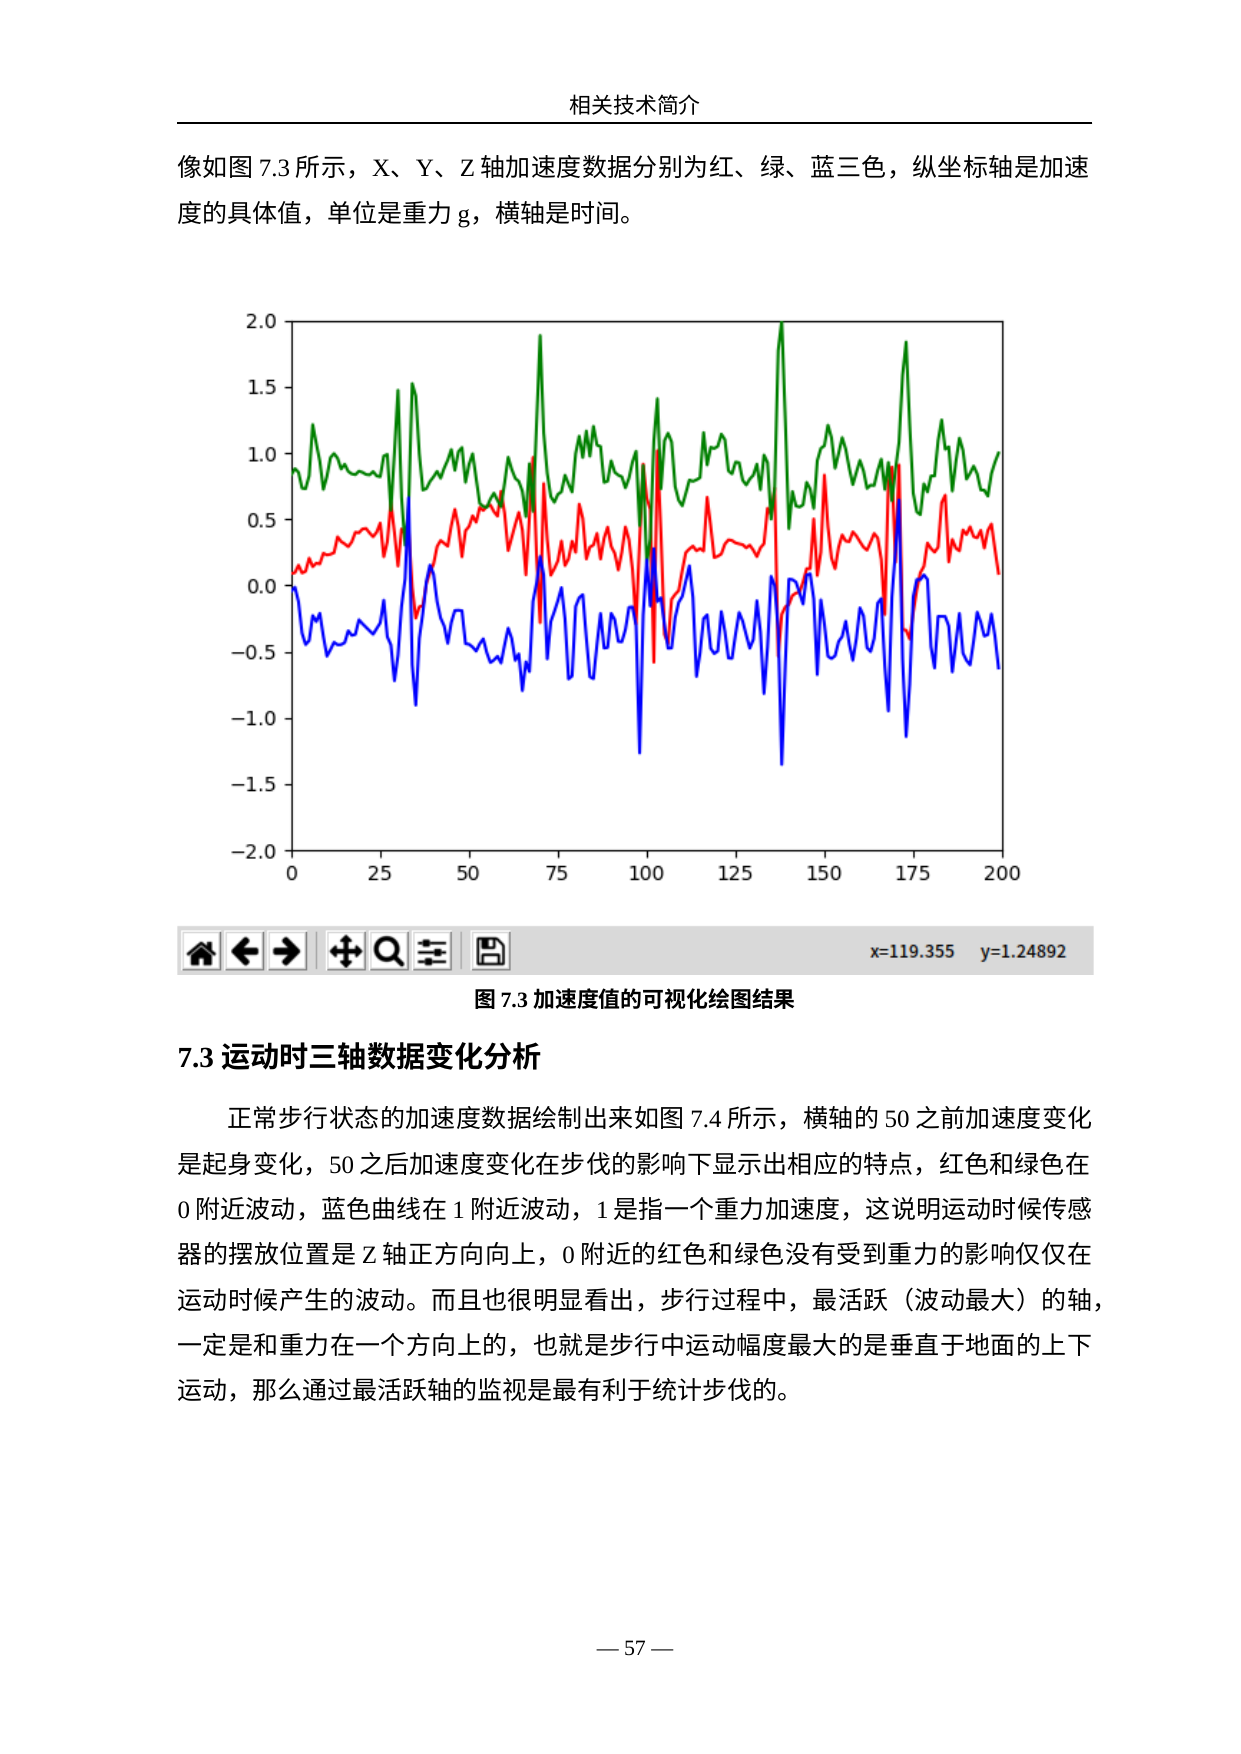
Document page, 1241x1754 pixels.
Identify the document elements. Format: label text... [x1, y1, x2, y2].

text 正常步行状态的加速度数据绘制出来如图7.4所示，横轴的50之前加速度变化是起身变化，50之后加速度变化在步伐的影响下显示出相应的特点，红色和绿色在0附近波动，蓝色曲线在1附近波动，1是指一个重力加速度，这说明运动时候传感器的摆放位置是Z轴正方向向上，0附近的红色和绿色没有受到重力的影响仅仅在运动时候产生的波动。而且也很明显看出，步行过程中，最活跃（波动最大）的轴，一定是和重力在一个方向上的，也就是步行中运动幅度最大的是垂直于地面的上下运动，那么通过最活跃轴的监视是最有利于统计步伐的。 [177, 1099, 1092, 1407]
text 图7.3 加速度值的可视化绘图结果 [177, 982, 1092, 1013]
picture [177, 238, 1094, 975]
subtitle 运动时三轴数据变化分析 [177, 1034, 1092, 1076]
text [177, 148, 1092, 229]
